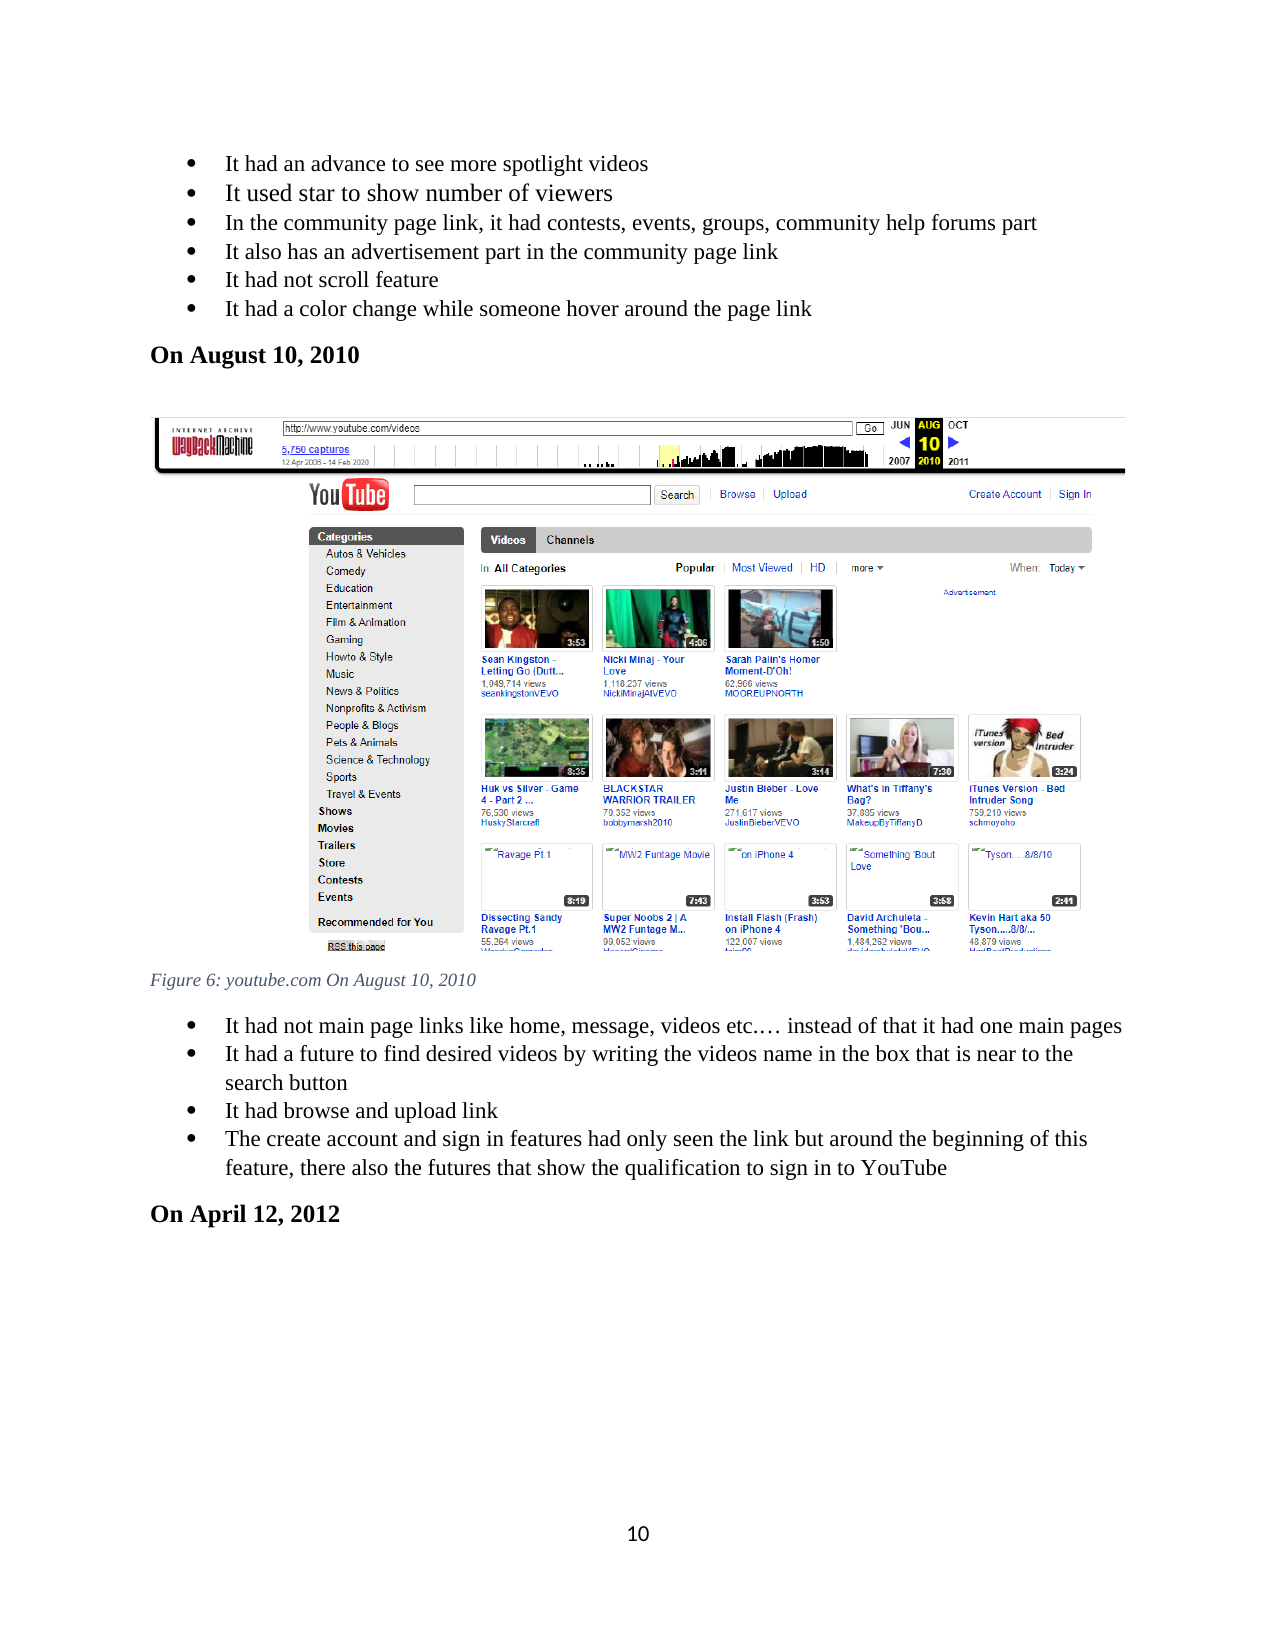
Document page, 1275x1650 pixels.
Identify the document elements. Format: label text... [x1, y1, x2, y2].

list It used star to show number of viewers [187, 178, 1125, 207]
list It had a future to find desired videos by writing the videos name in the box that is near to the search button [187, 1040, 1125, 1095]
text Figure 6: youtube.com On August 10, 2010 [150, 969, 1125, 991]
list It had a color change while someone hover around the page link [187, 295, 1125, 321]
subtitle On April 12, 2012 [150, 1199, 1125, 1228]
list The create account and sign in features had only seen the link but around the beginning of this feature, there also the futures that show the qualification to sign in to YouTube [187, 1125, 1125, 1180]
list It also has an advertisement part in the community page link [187, 238, 1125, 264]
list In the community page link, it had contests, events, groups, community help forums part [187, 209, 1125, 236]
list It had not scroll feature [187, 266, 1125, 293]
subtitle On August 10, 2010 [150, 340, 1125, 369]
picture [150, 416, 1125, 951]
list It had not main page links like home, message, videos etc.… instead of that it had one main pages [187, 1012, 1125, 1038]
list It had an advance to see more spotlight videos [187, 150, 1125, 176]
list It had browse and upload link [187, 1097, 1125, 1123]
